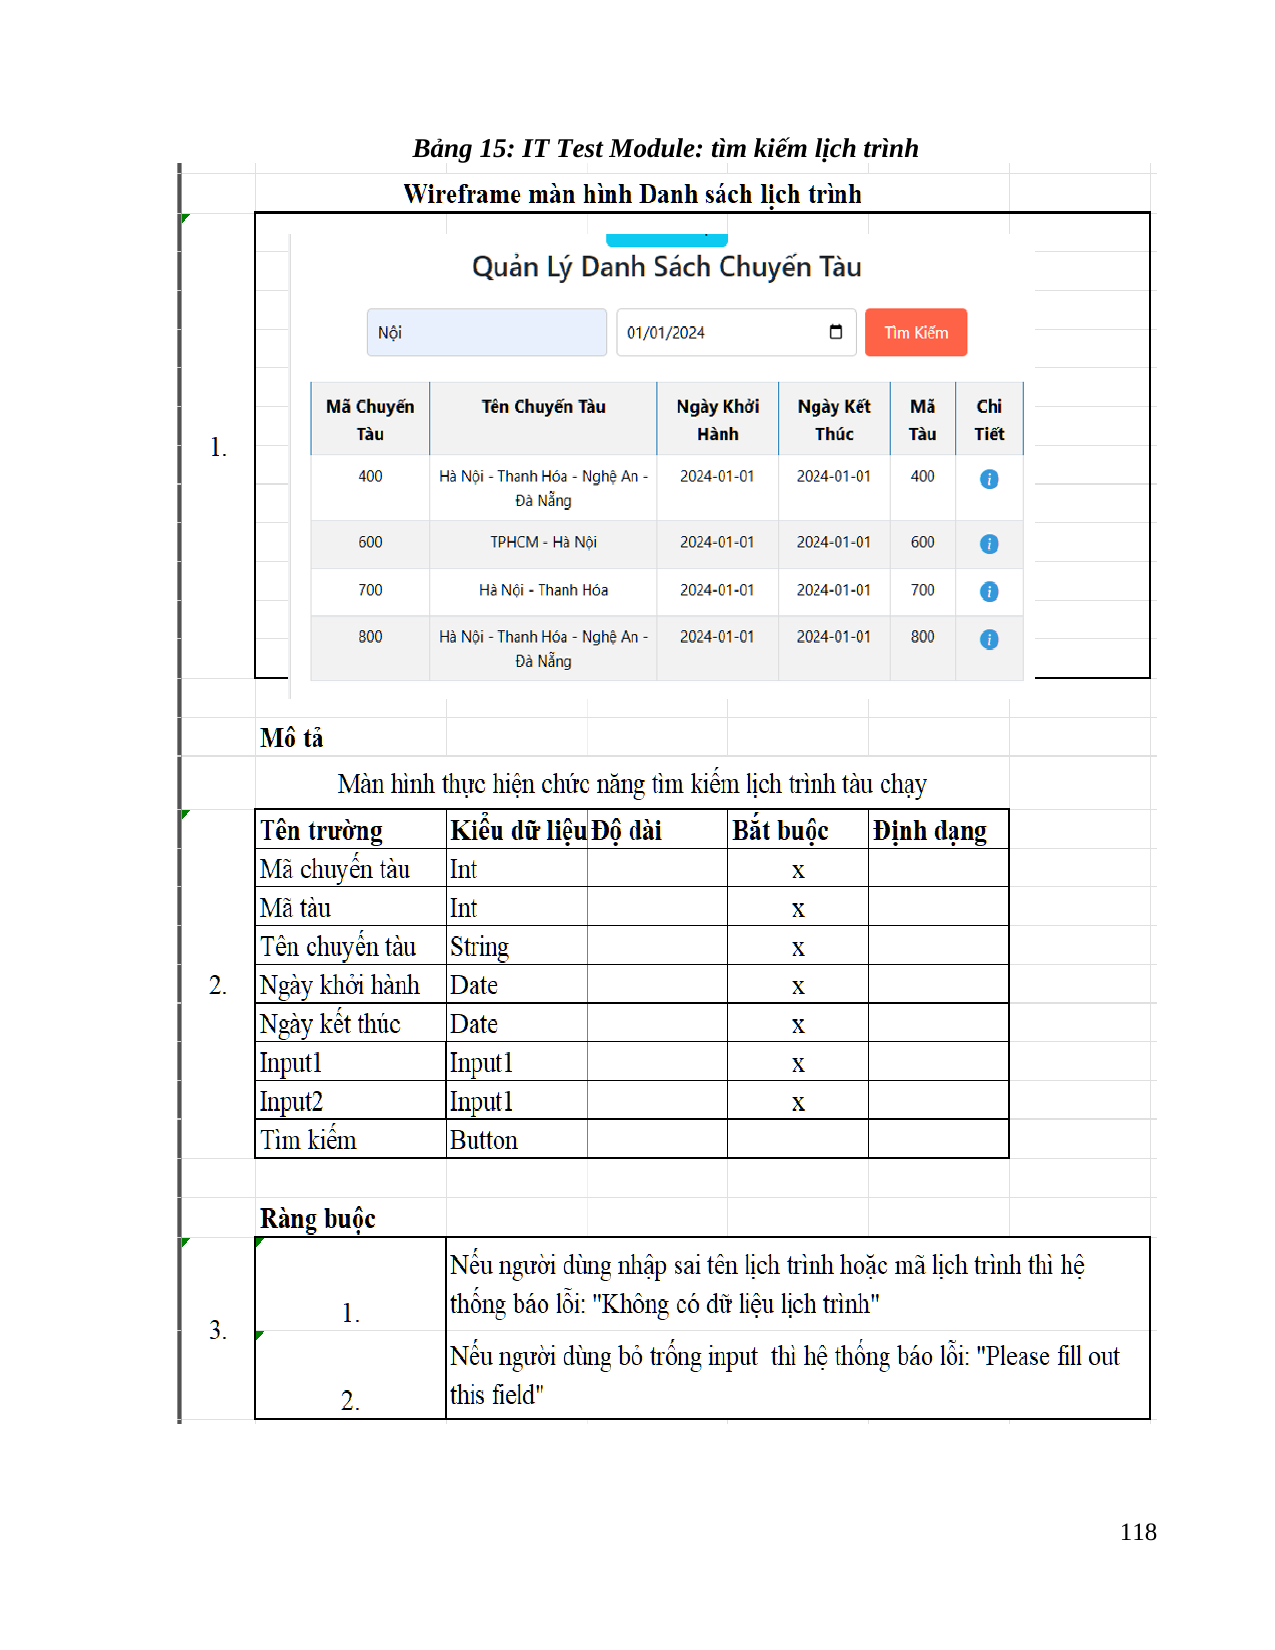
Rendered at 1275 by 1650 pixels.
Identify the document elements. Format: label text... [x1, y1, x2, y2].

picture [177, 163, 1157, 1424]
